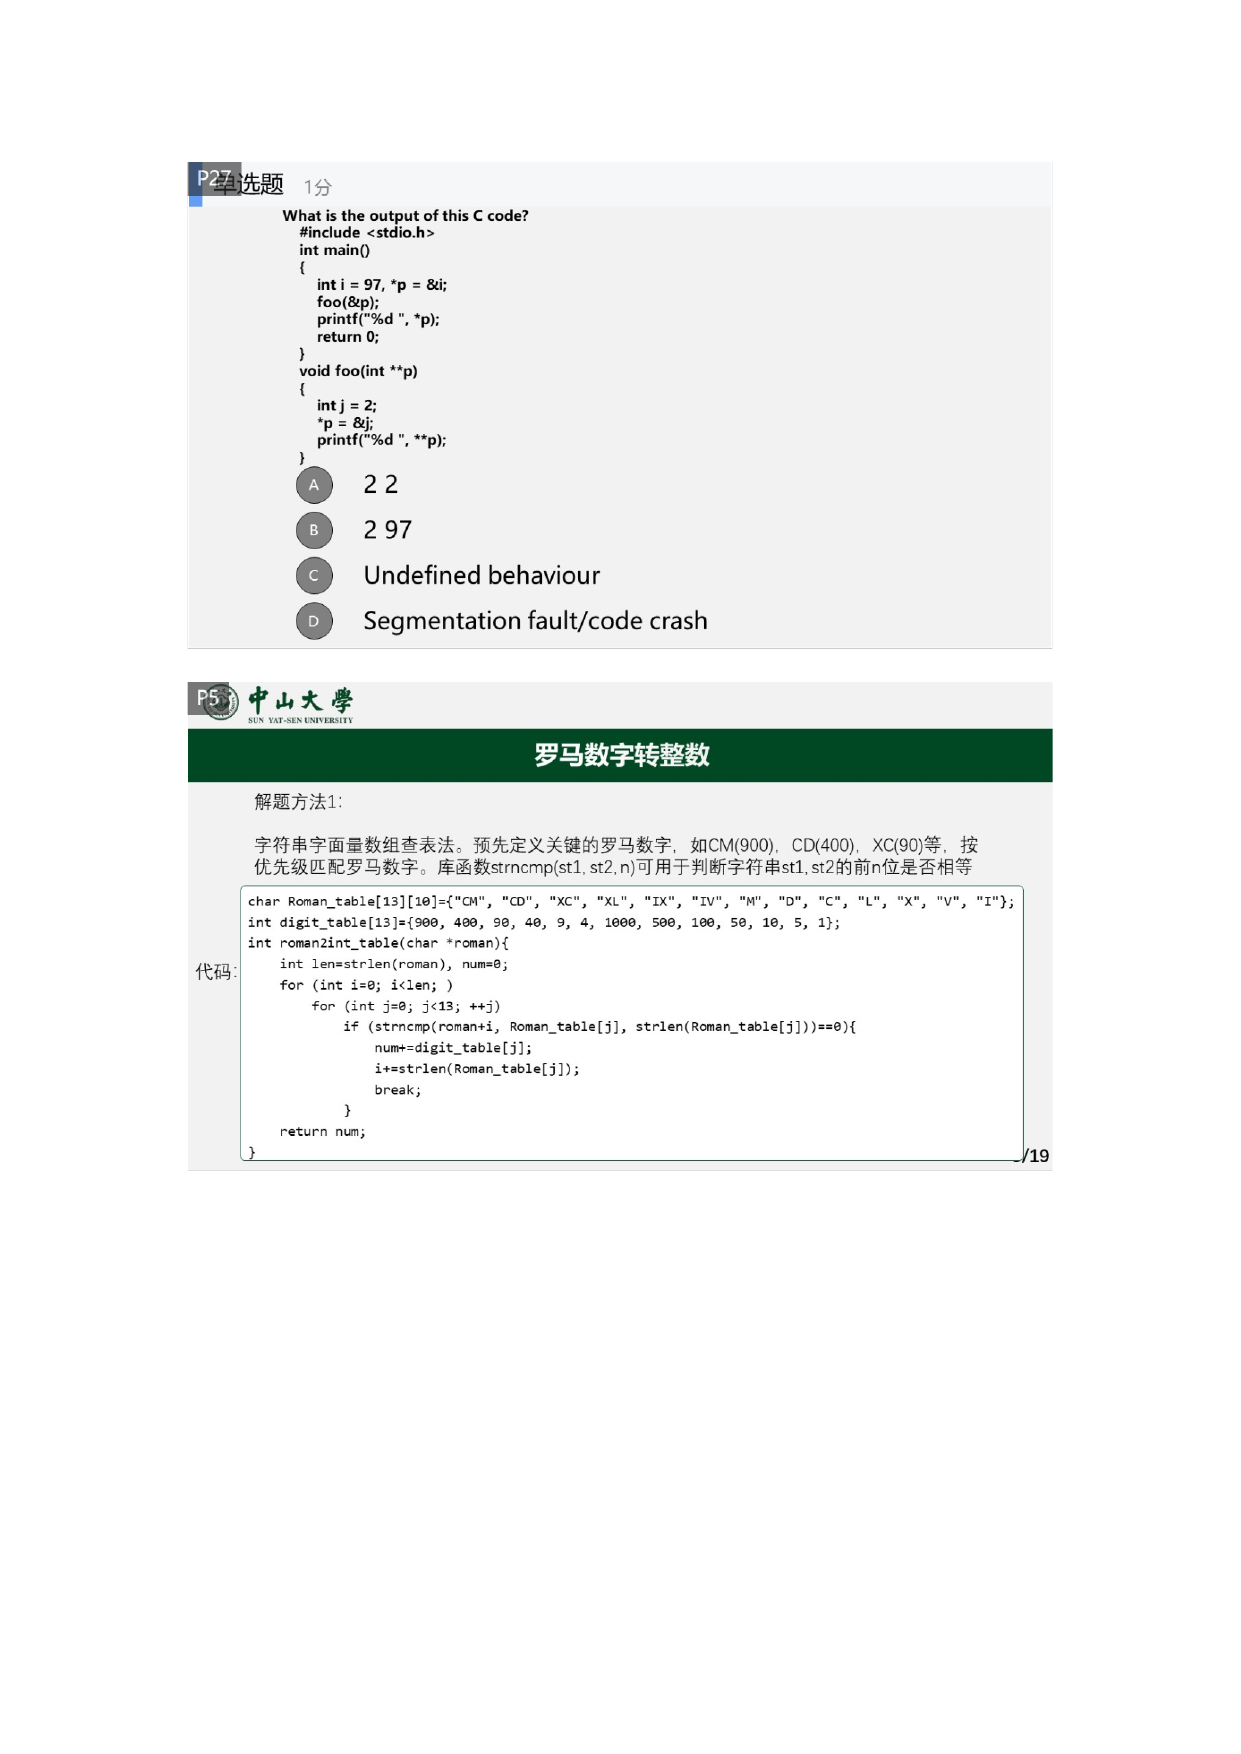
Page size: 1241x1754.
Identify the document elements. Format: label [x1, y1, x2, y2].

picture [187, 162, 1053, 650]
picture [187, 682, 1053, 1173]
